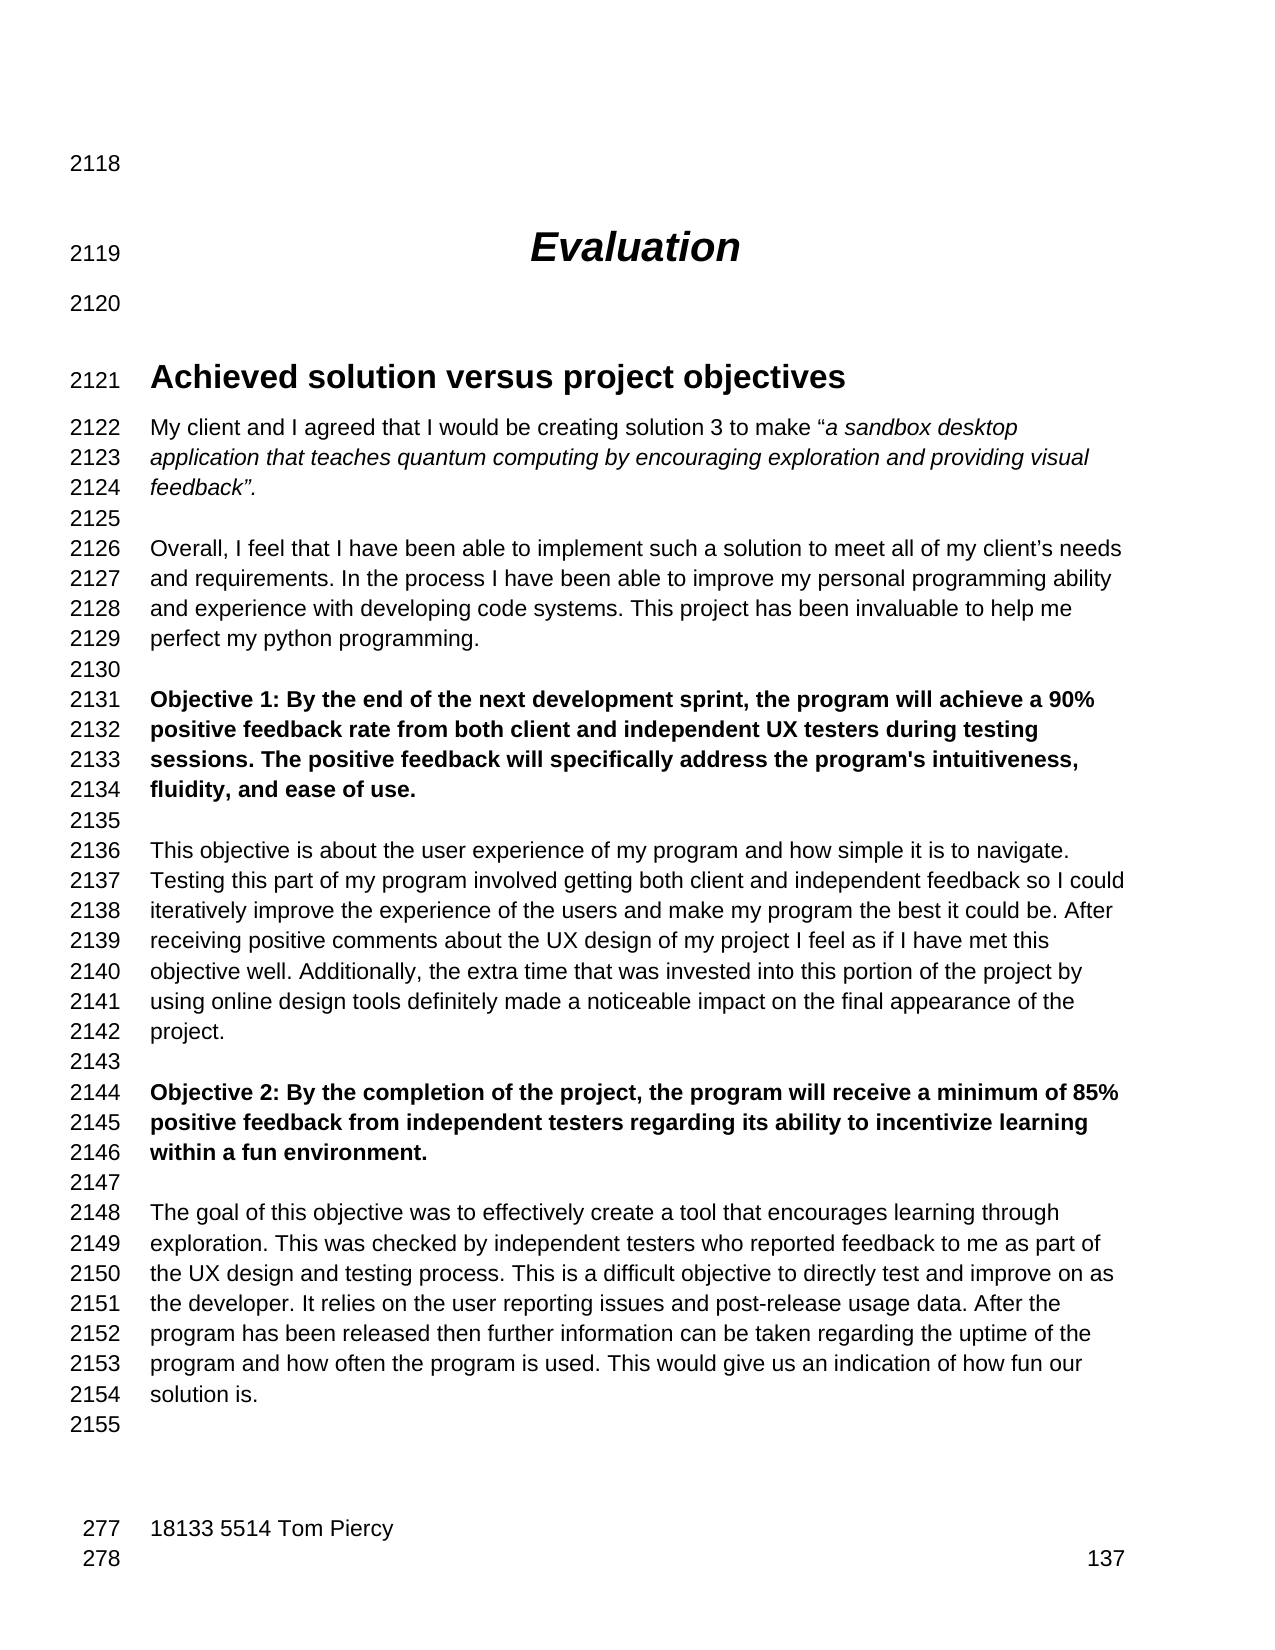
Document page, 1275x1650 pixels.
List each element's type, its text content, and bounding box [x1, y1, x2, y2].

text Objective 1: By the end of the next development sprint, the program will achieve a 90% positive feedback rate from both client and independent UX testers during testing sessions. The positive feedback will specifically address the program's intuitiveness, fluidity, and ease of use. [150, 686, 1125, 803]
text The goal of this objective was to effectively create a tool that encourages learning through exploration. This was checked by independent testers who reported feedback to me as part of the UX design and testing process. This is a difficult objective to directly test and improve on as the developer. It relies on the user reporting issues and post-release usage data. After the program has been released then further information can be taken regarding the uptime of the program and how often the program is used. This would give us an indication of how fun our solution is. [150, 1199, 1125, 1407]
text My client and I agreed that I would be creating solution 3 to make “a sandbox desktop application that teaches quantum computing by encouraging exploration and providing visual feedback”. [150, 414, 1125, 501]
text Overall, I feel that I have been able to implement such a solution to meet all of my client’s needs and requirements. In the process I have been able to improve my personal programming ability and experience with developing code systems. This project has been invaluable to help me perfect my python programming. [150, 535, 1125, 652]
subtitle Achieved solution versus project objectives [150, 357, 1125, 396]
subtitle Evaluation [150, 222, 1125, 270]
text Objective 2: By the completion of the project, the program will receive a minimum of 85% positive feedback from independent testers regarding its ability to incentivize learning within a fun environment. [150, 1078, 1125, 1165]
text This objective is about the user experience of my program and how simple it is to navigate. Testing this part of my program involved getting both client and independent feedback so I could iteratively improve the experience of the users and make my program the best it could be. After receiving positive comments about the UX design of my project I feel as if I have met this objective well. Additionally, the extra time that was invested into this portion of the project by using online design tools definitely made a noticeable impact on the final appearance of the project. [150, 837, 1125, 1044]
